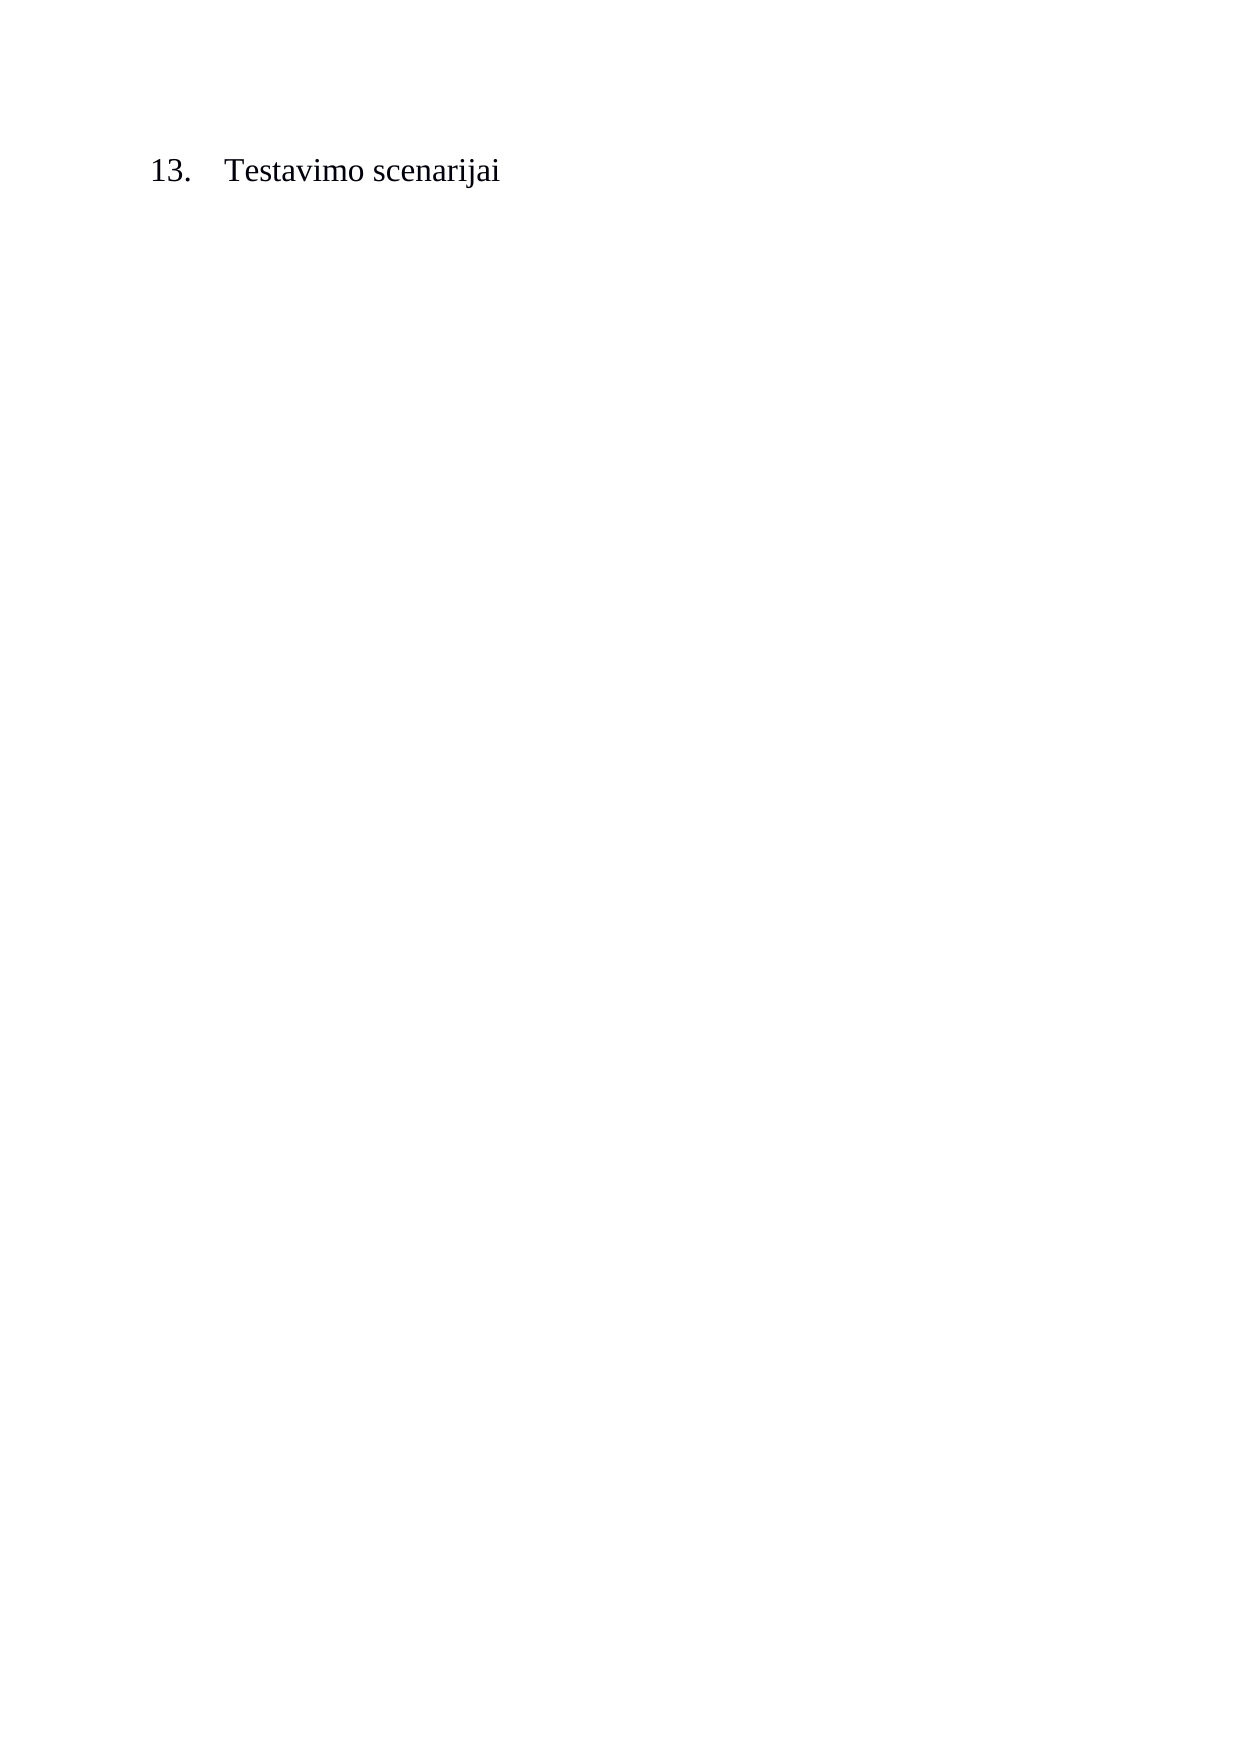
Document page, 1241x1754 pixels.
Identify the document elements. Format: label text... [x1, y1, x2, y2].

subtitle Testavimo scenarijai [150, 150, 1180, 188]
